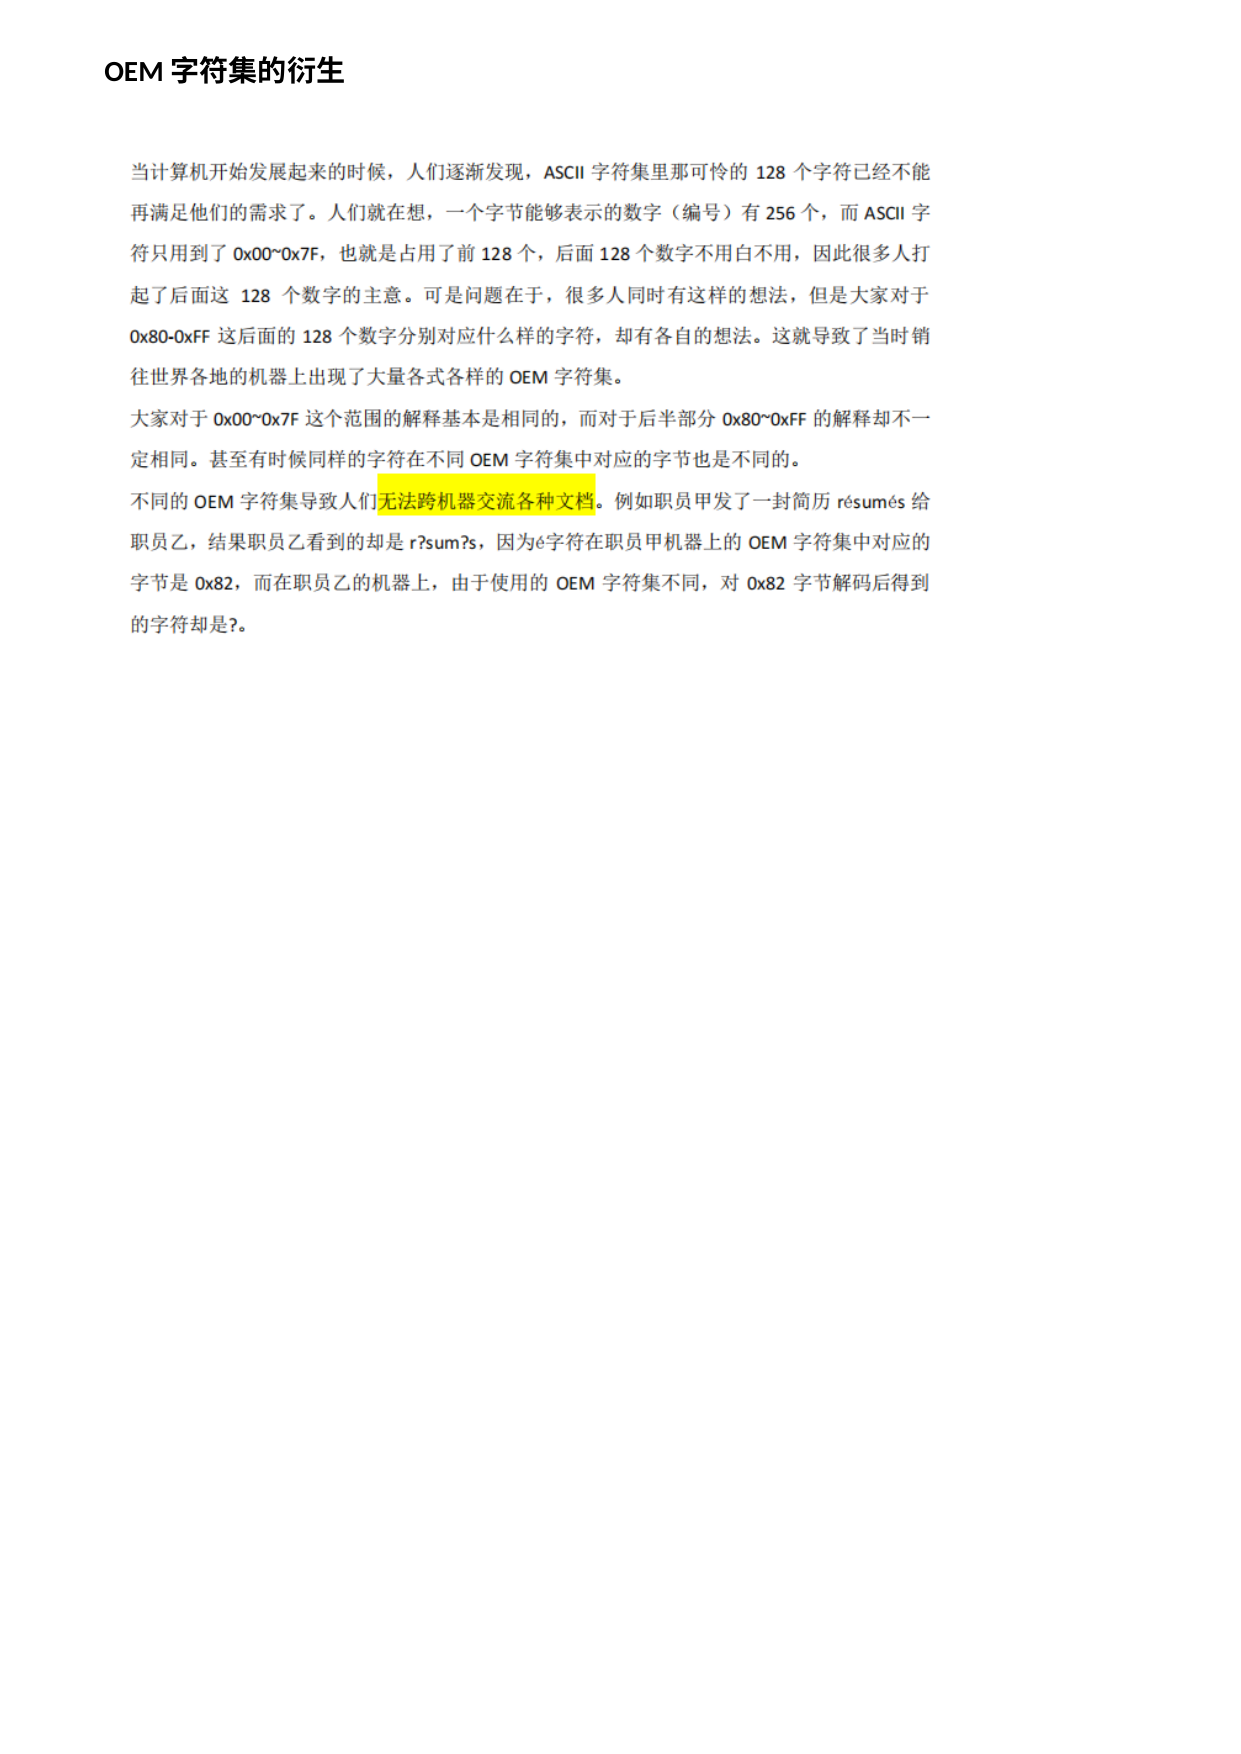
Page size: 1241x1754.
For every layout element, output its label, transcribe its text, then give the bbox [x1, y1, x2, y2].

subtitle OEM 字符集的衍生 [104, 48, 1155, 90]
picture [104, 143, 969, 676]
